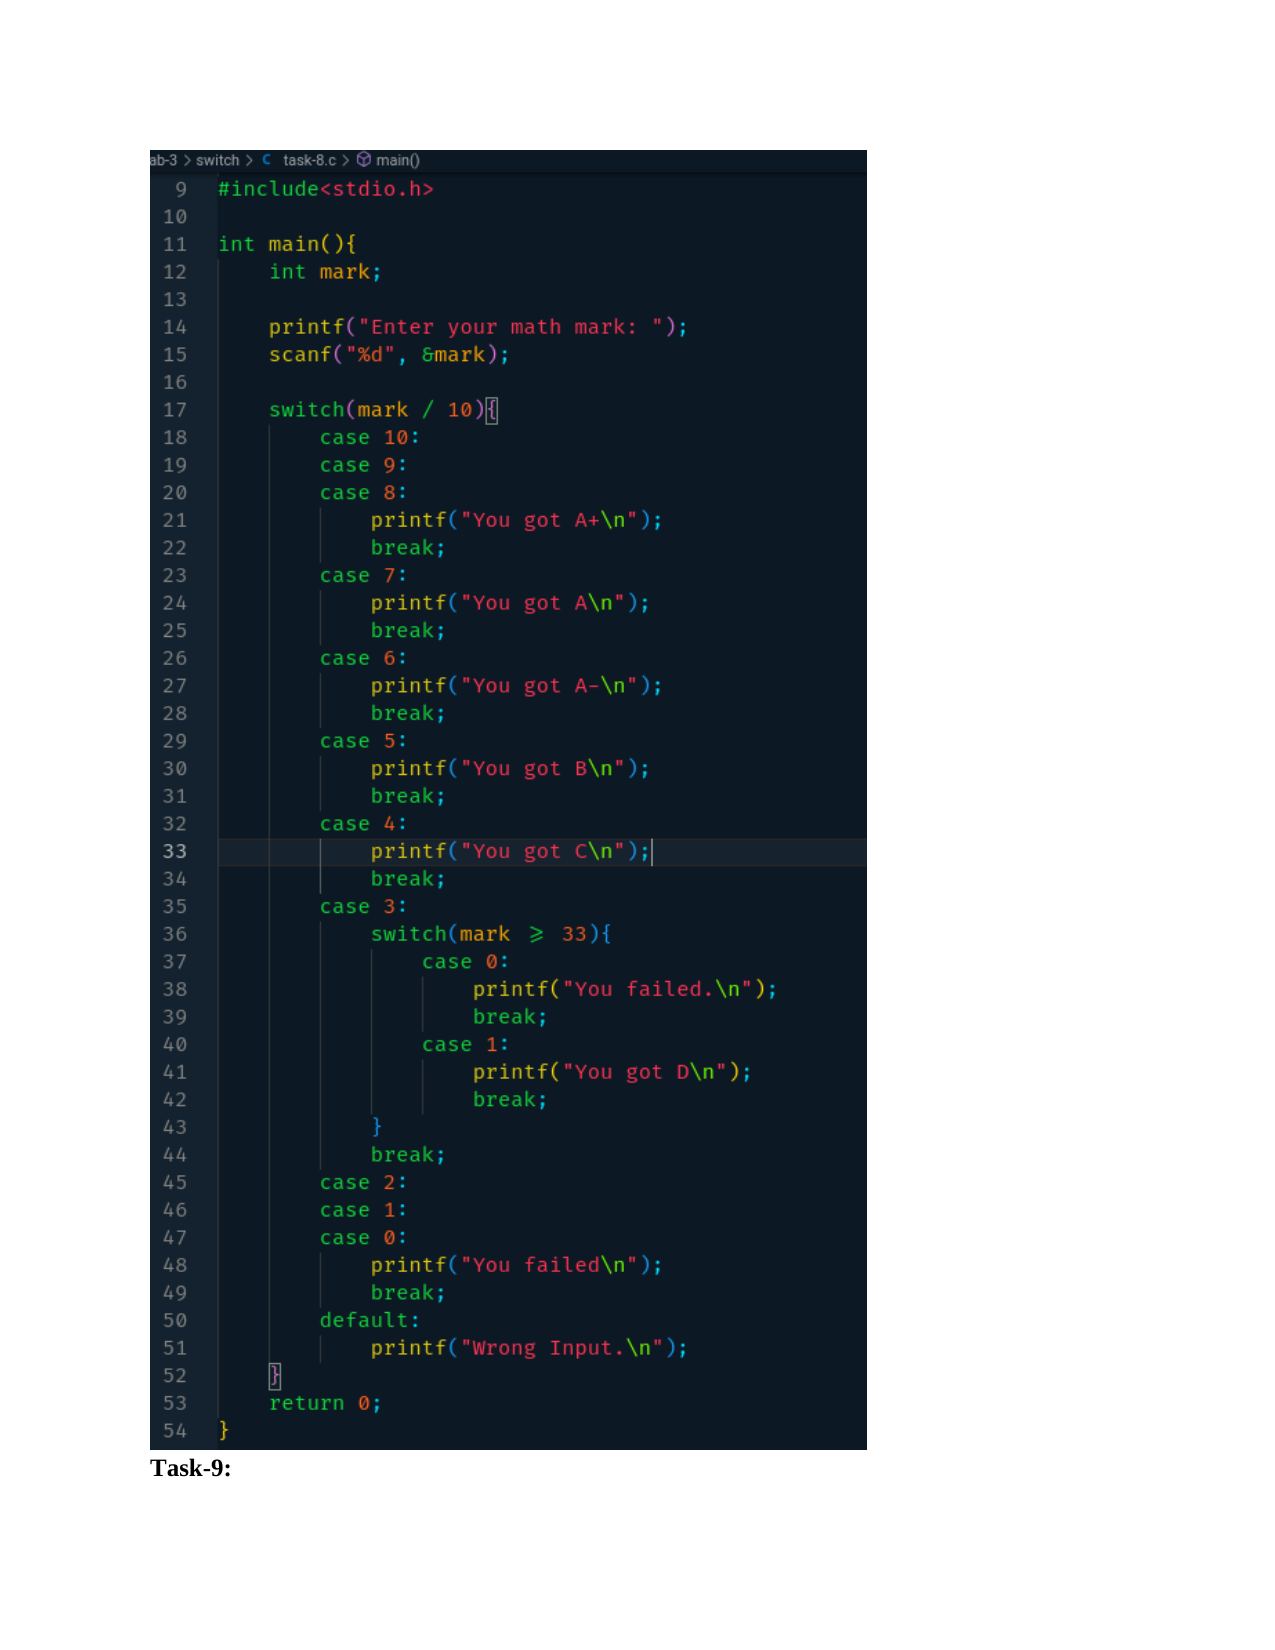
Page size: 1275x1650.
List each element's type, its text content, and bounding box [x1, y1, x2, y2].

text Task-9: [150, 1453, 1125, 1482]
picture [150, 150, 867, 1450]
